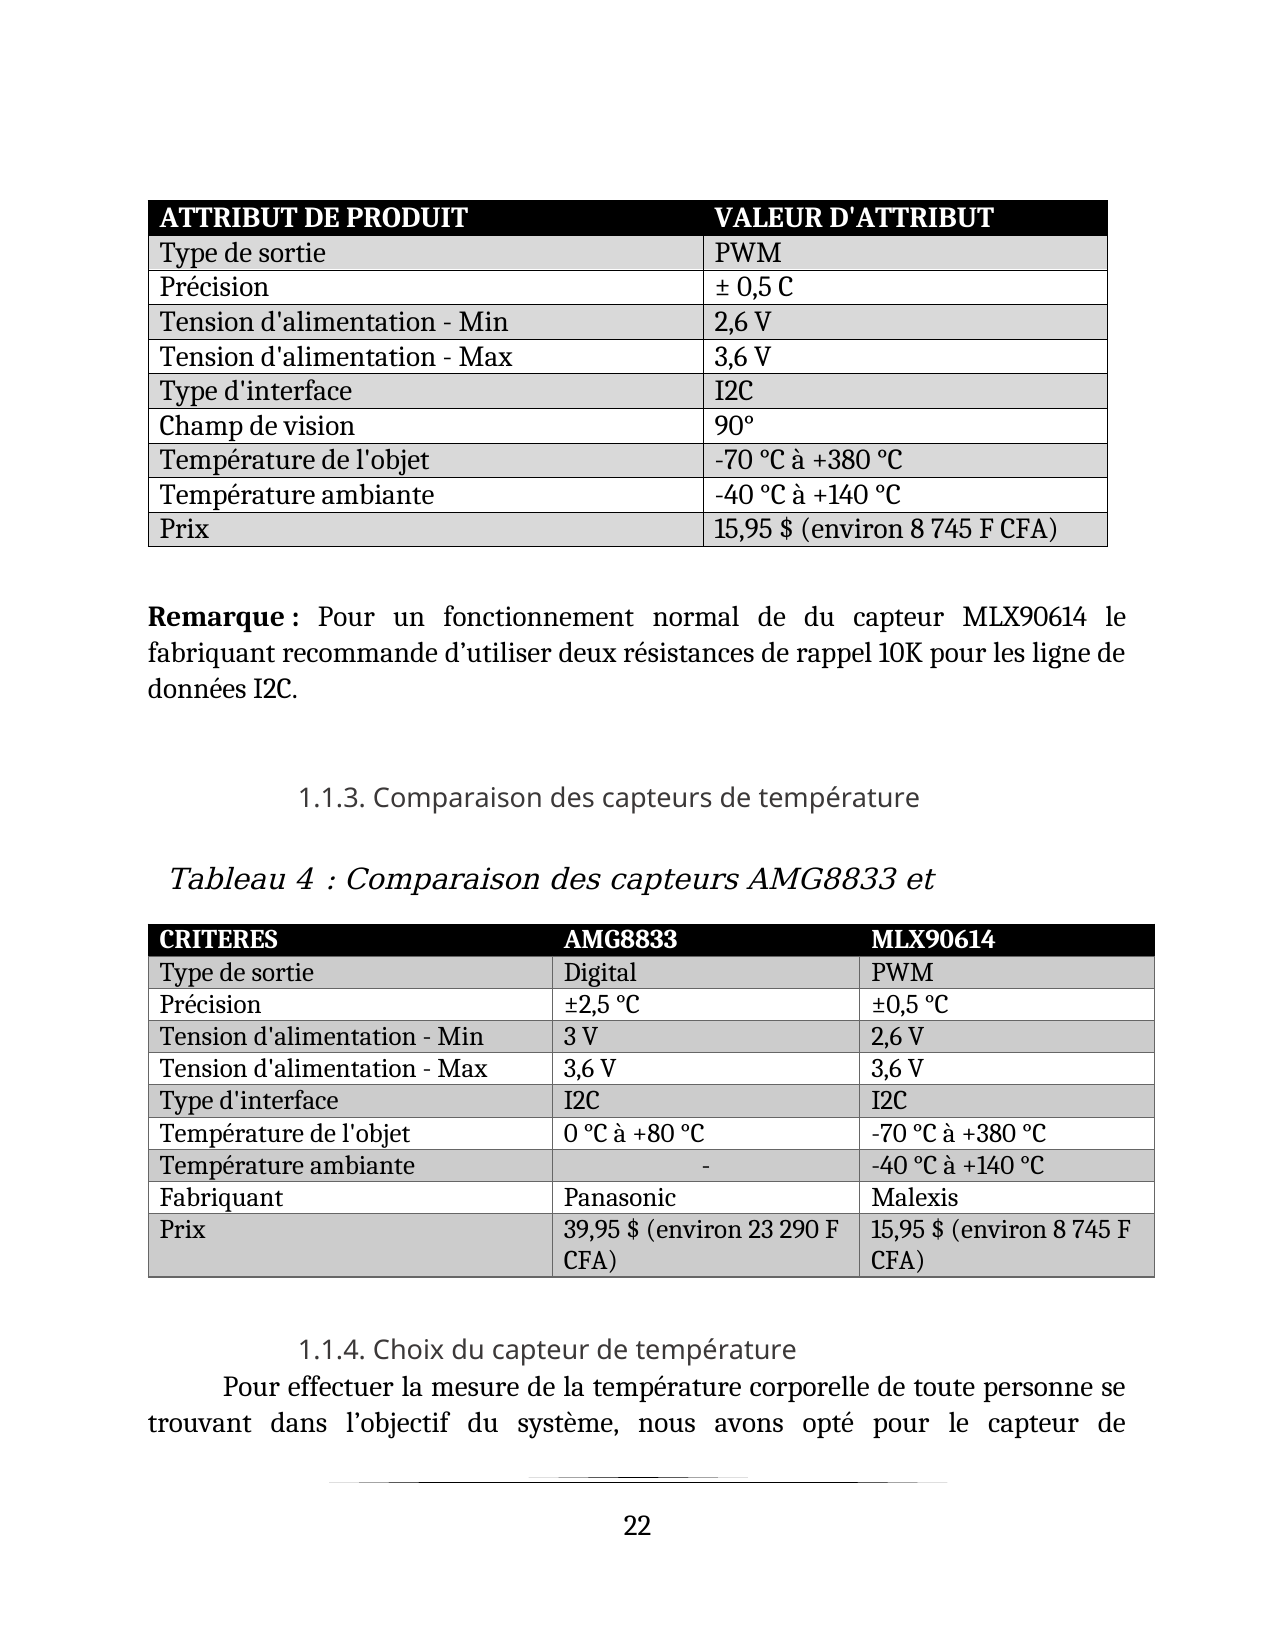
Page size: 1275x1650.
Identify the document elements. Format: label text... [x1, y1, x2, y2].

table_cell 3,6 V [860, 1053, 1154, 1084]
table_cell -40 °C à +140 °C [704, 478, 1107, 512]
table_cell Température de l'objet [149, 444, 703, 477]
table_cell 39,95 $ (environ 23 290 F CFA) [553, 1214, 859, 1276]
table_cell 2,6 V [704, 305, 1107, 339]
table_cell ±0,5 °C [860, 989, 1154, 1020]
table_cell PWM [704, 236, 1107, 269]
table_cell -70 °C à +380 °C [704, 444, 1107, 477]
table_cell I2C [553, 1085, 859, 1117]
table_cell 3,6 V [553, 1053, 859, 1084]
table_cell Type d'interface [149, 1085, 552, 1117]
table_cell Type de sortie [149, 236, 703, 269]
table_cell PWM [860, 957, 1154, 988]
table_header ATTRIBUT DE PRODUIT [149, 201, 703, 235]
table_cell Malexis [860, 1182, 1154, 1213]
subtitle Comparaison des capteurs de température [298, 778, 1127, 815]
subtitle Choix du capteur de température [298, 1330, 1127, 1367]
table_cell -70 °C à +380 °C [860, 1118, 1154, 1149]
table_cell Température ambiante [149, 1150, 552, 1181]
table_cell ± 0,5 C [704, 271, 1107, 304]
table_cell Champ de vision [149, 409, 703, 442]
table_cell Fabriquant [149, 1182, 552, 1213]
table_header MLX90614 [860, 925, 1154, 956]
table_cell 3 V [553, 1021, 859, 1052]
table_header CRITERES [149, 925, 552, 956]
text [148, 1370, 1127, 1440]
table_cell 15,95 $ (environ 8 745 F CFA) [704, 513, 1107, 546]
table_cell Tension d'alimentation - Min [149, 305, 703, 339]
table_cell Type de sortie [149, 957, 552, 988]
table_cell Panasonic [553, 1182, 859, 1213]
table_cell Température ambiante [149, 478, 703, 512]
table_cell Tension d'alimentation - Min [149, 1021, 552, 1052]
table_cell Tension d'alimentation - Max [149, 1053, 552, 1084]
table_cell - [553, 1150, 859, 1181]
table_cell Tension d'alimentation - Max [149, 340, 703, 373]
table_cell Digital [553, 957, 859, 988]
table_cell 15,95 $ (environ 8 745 F CFA) [860, 1214, 1154, 1276]
table_cell -40 °C à +140 °C [860, 1150, 1154, 1181]
table_cell Prix [149, 1214, 552, 1276]
table_header AMG8833 [553, 925, 859, 956]
table_cell I2C [704, 374, 1107, 408]
text Remarque : Pour un fonctionnement normal de du capteur MLX90614 le fabriquant recommande d’utiliser deux résistances de rappel 10K pour les ligne de données I2C. [148, 600, 1127, 706]
table_cell Type d'interface [149, 374, 703, 408]
table_cell Précision [149, 271, 703, 304]
table_cell 90° [704, 409, 1107, 442]
table_cell 2,6 V [860, 1021, 1154, 1052]
table_cell I2C [860, 1085, 1154, 1117]
table_header VALEUR D'ATTRIBUT [704, 201, 1107, 235]
table_cell 3,6 V [704, 340, 1107, 373]
table_cell 0 °C à +80 °C [553, 1118, 859, 1149]
table_cell Prix [149, 513, 703, 546]
table_cell Précision [149, 989, 552, 1020]
table_cell Température de l'objet [149, 1118, 552, 1149]
table_cell ±2,5 °C [553, 989, 859, 1020]
